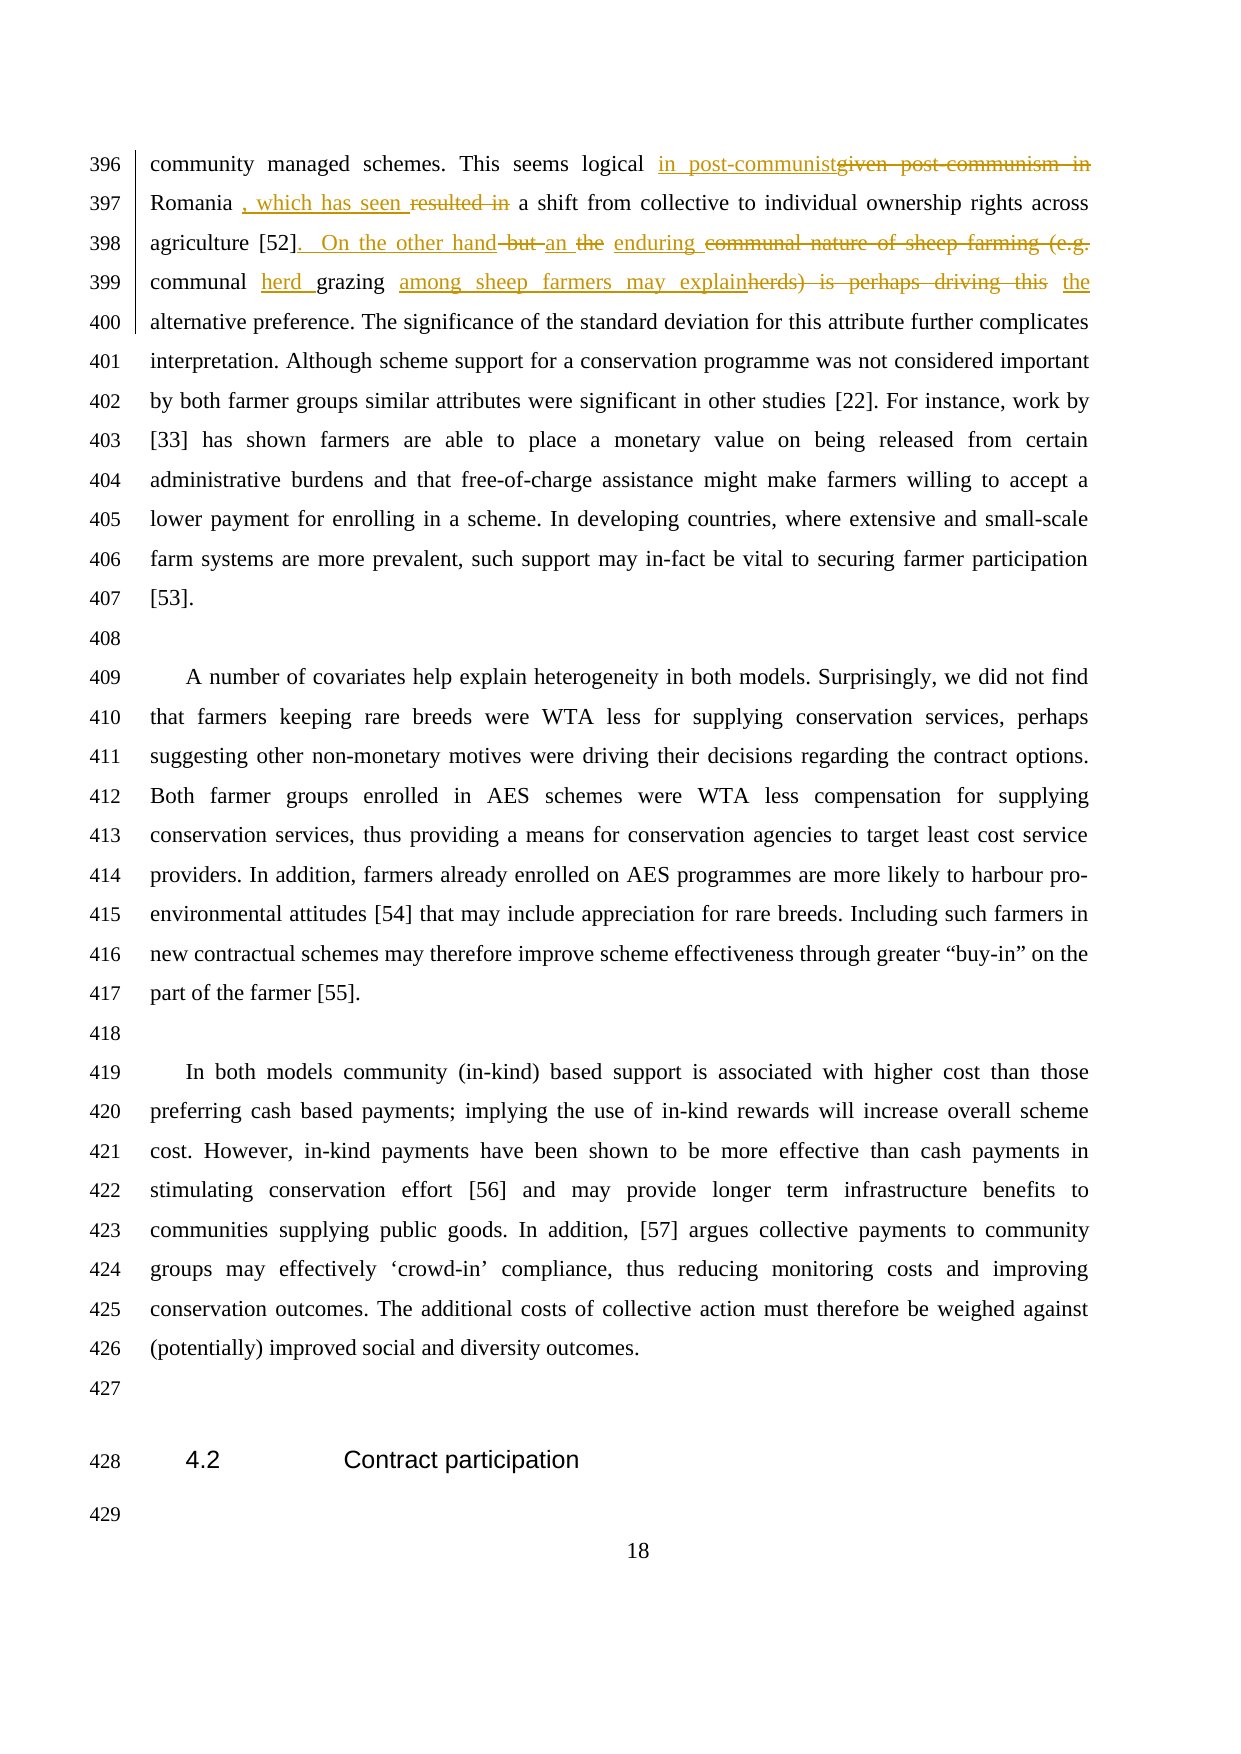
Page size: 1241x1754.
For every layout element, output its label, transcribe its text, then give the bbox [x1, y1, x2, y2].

text A number of covariates help explain heterogeneity in both models. Surprisingly, we did not find that farmers keeping rare breeds were WTA less for supplying conservation services, perhaps suggesting other non-monetary motives were driving their decisions regarding the contract options. Both farmer groups enrolled in AES schemes were WTA less compensation for supplying conservation services, thus providing a means for conservation agencies to target least cost service providers. In addition, farmers already enrolled on AES programmes are more likely to harbour pro-environmental attitudes [54] that may include appreciation for rare breeds. Including such farmers in new contractual schemes may therefore improve scheme effectiveness through greater “buy-in” on the part of the farmer [55]. [150, 663, 1090, 1005]
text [150, 150, 1090, 611]
text In both models community (in-kind) based support is associated with higher cost than those preferring cash based payments; implying the use of in-kind rewards will increase overall scheme cost. However, in-kind payments have been shown to be more effective than cash payments in stimulating conservation effort [56] and may provide longer term infrastructure benefits to communities supplying public goods. In addition, [57] argues collective payments to community groups may effectively ‘crowd-in’ compliance, thus reducing monitoring costs and improving conservation outcomes. The additional costs of collective action must therefore be weighed against (potentially) improved social and diversity outcomes. [150, 1058, 1090, 1361]
subtitle Contract participation [150, 1444, 1090, 1473]
